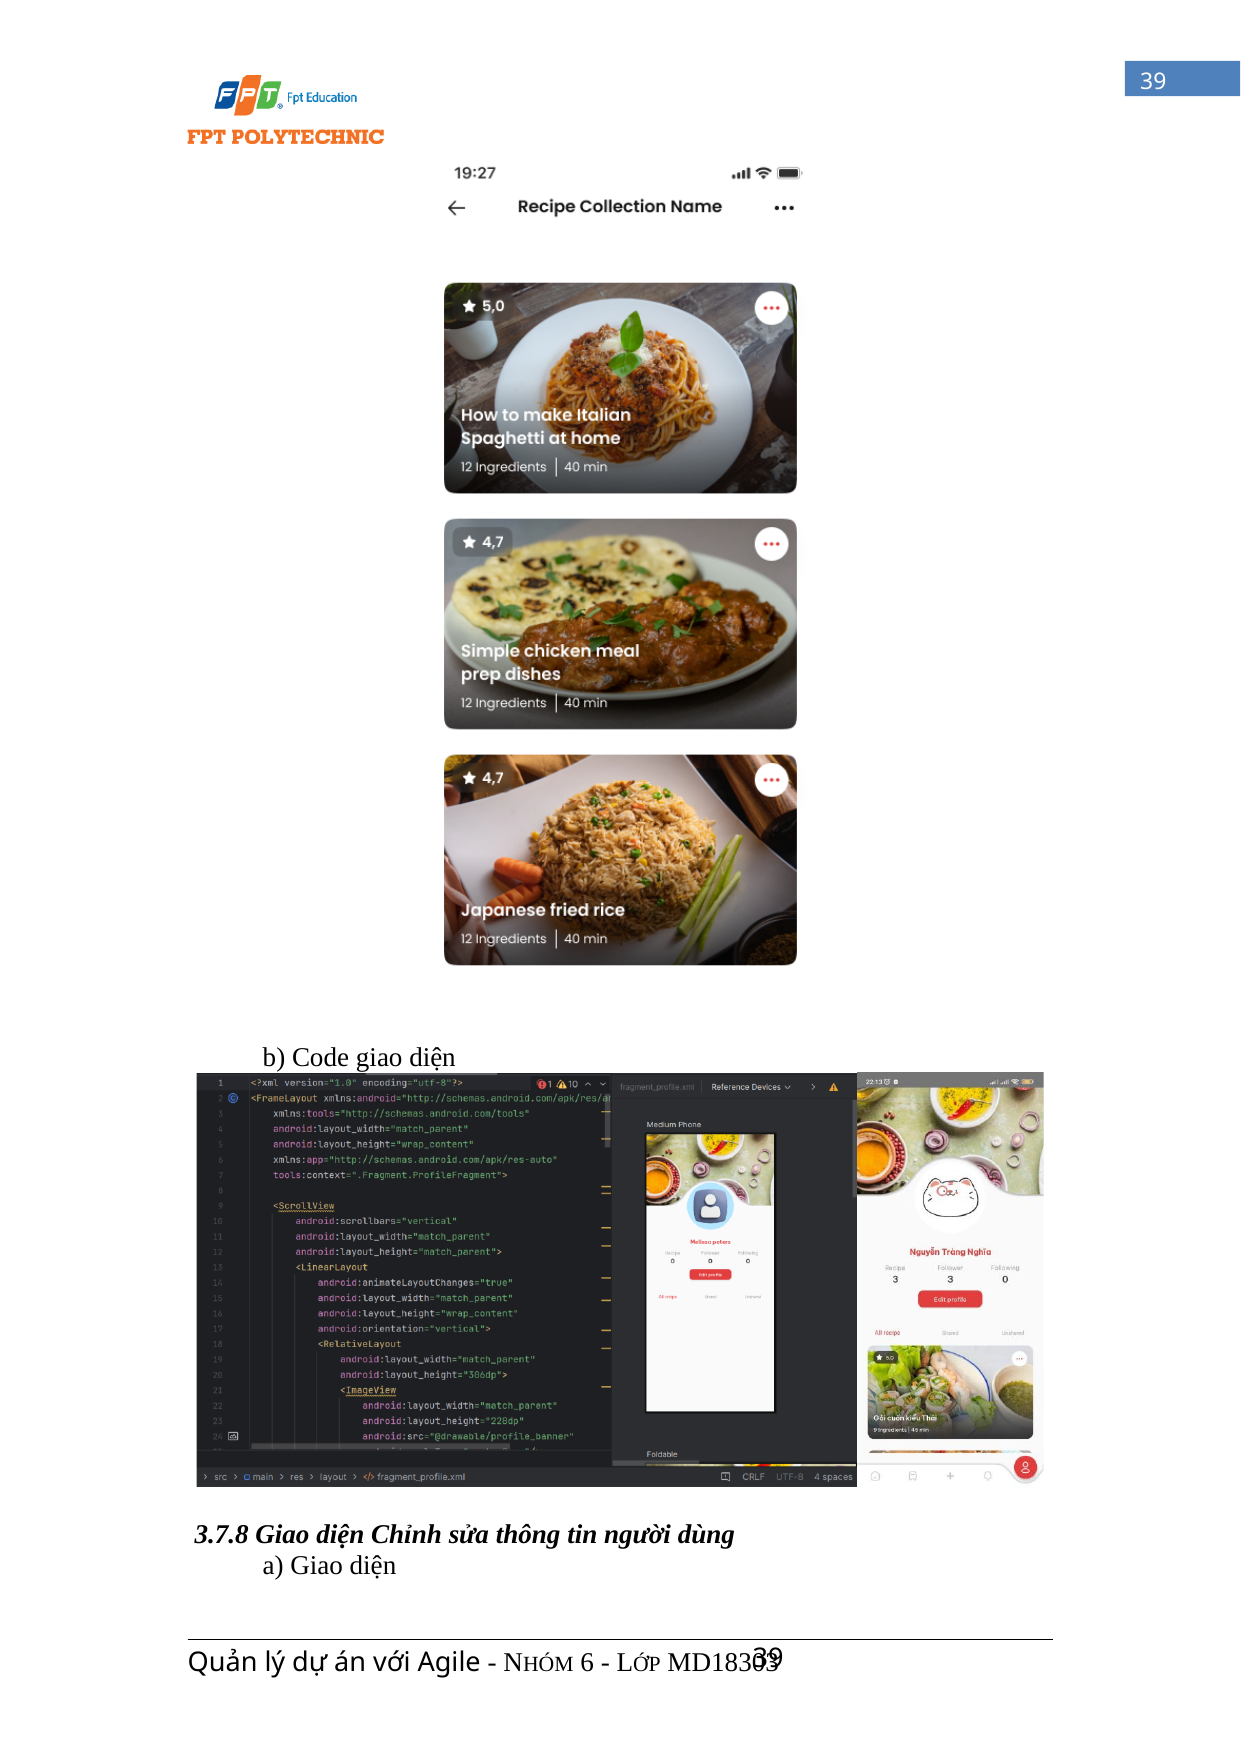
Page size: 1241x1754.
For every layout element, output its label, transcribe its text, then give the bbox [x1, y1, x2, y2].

picture [196, 1072, 1044, 1487]
picture [187, 75, 385, 144]
picture [423, 150, 818, 979]
list 3.7.8 Giao diện Chỉnh sửa thông tin người dùng [187, 1518, 1053, 1549]
list a) Giao diện [187, 1549, 1053, 1580]
list b) Code giao diện [187, 1041, 1053, 1072]
